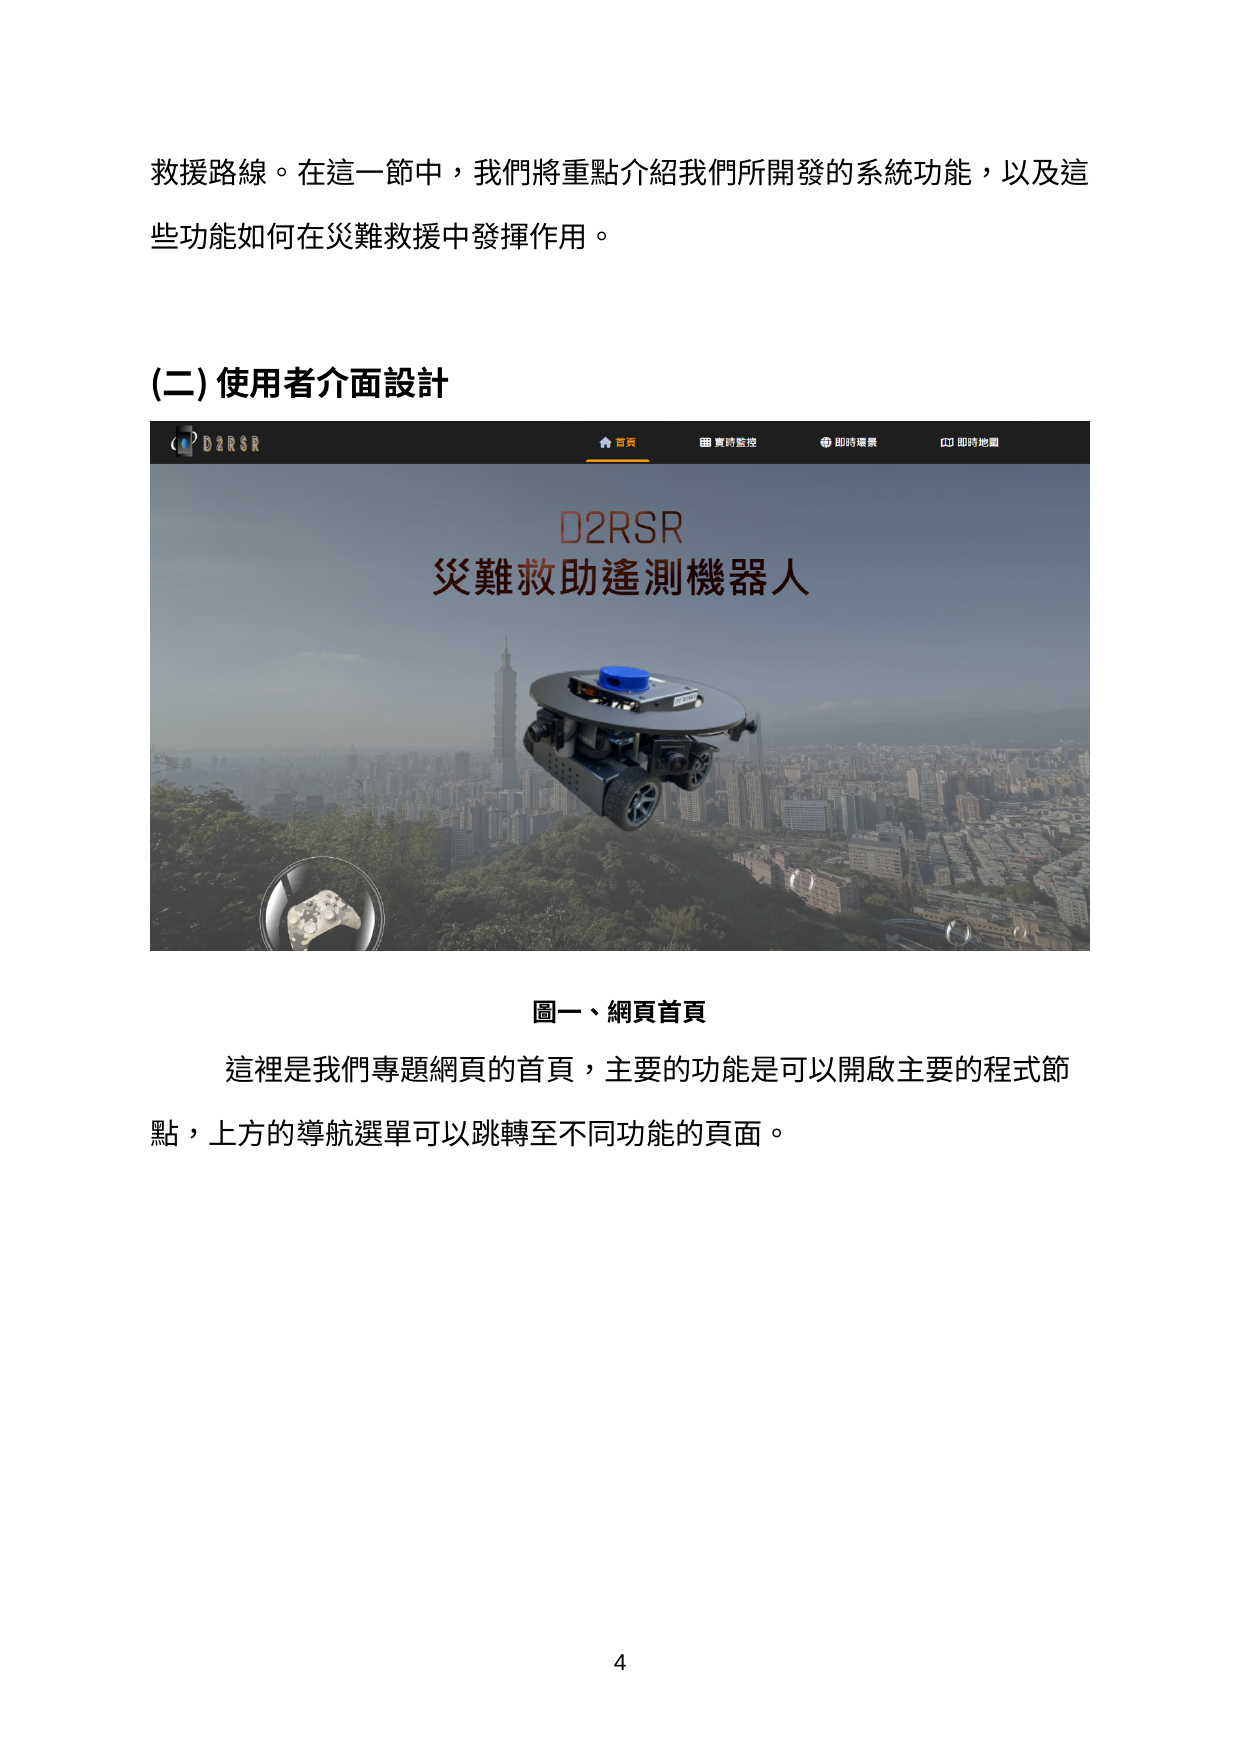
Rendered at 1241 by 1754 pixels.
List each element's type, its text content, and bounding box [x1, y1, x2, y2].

picture [150, 421, 1090, 951]
text 這裡是我們專題網頁的首頁，主要的功能是可以開啟主要的程式節點，上方的導航選單可以跳轉至不同功能的頁面。 [150, 1047, 1090, 1153]
text 圖一、網頁首頁 [150, 951, 1090, 1029]
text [150, 150, 1090, 256]
text (二) 使用者介面設計 [150, 356, 1090, 404]
